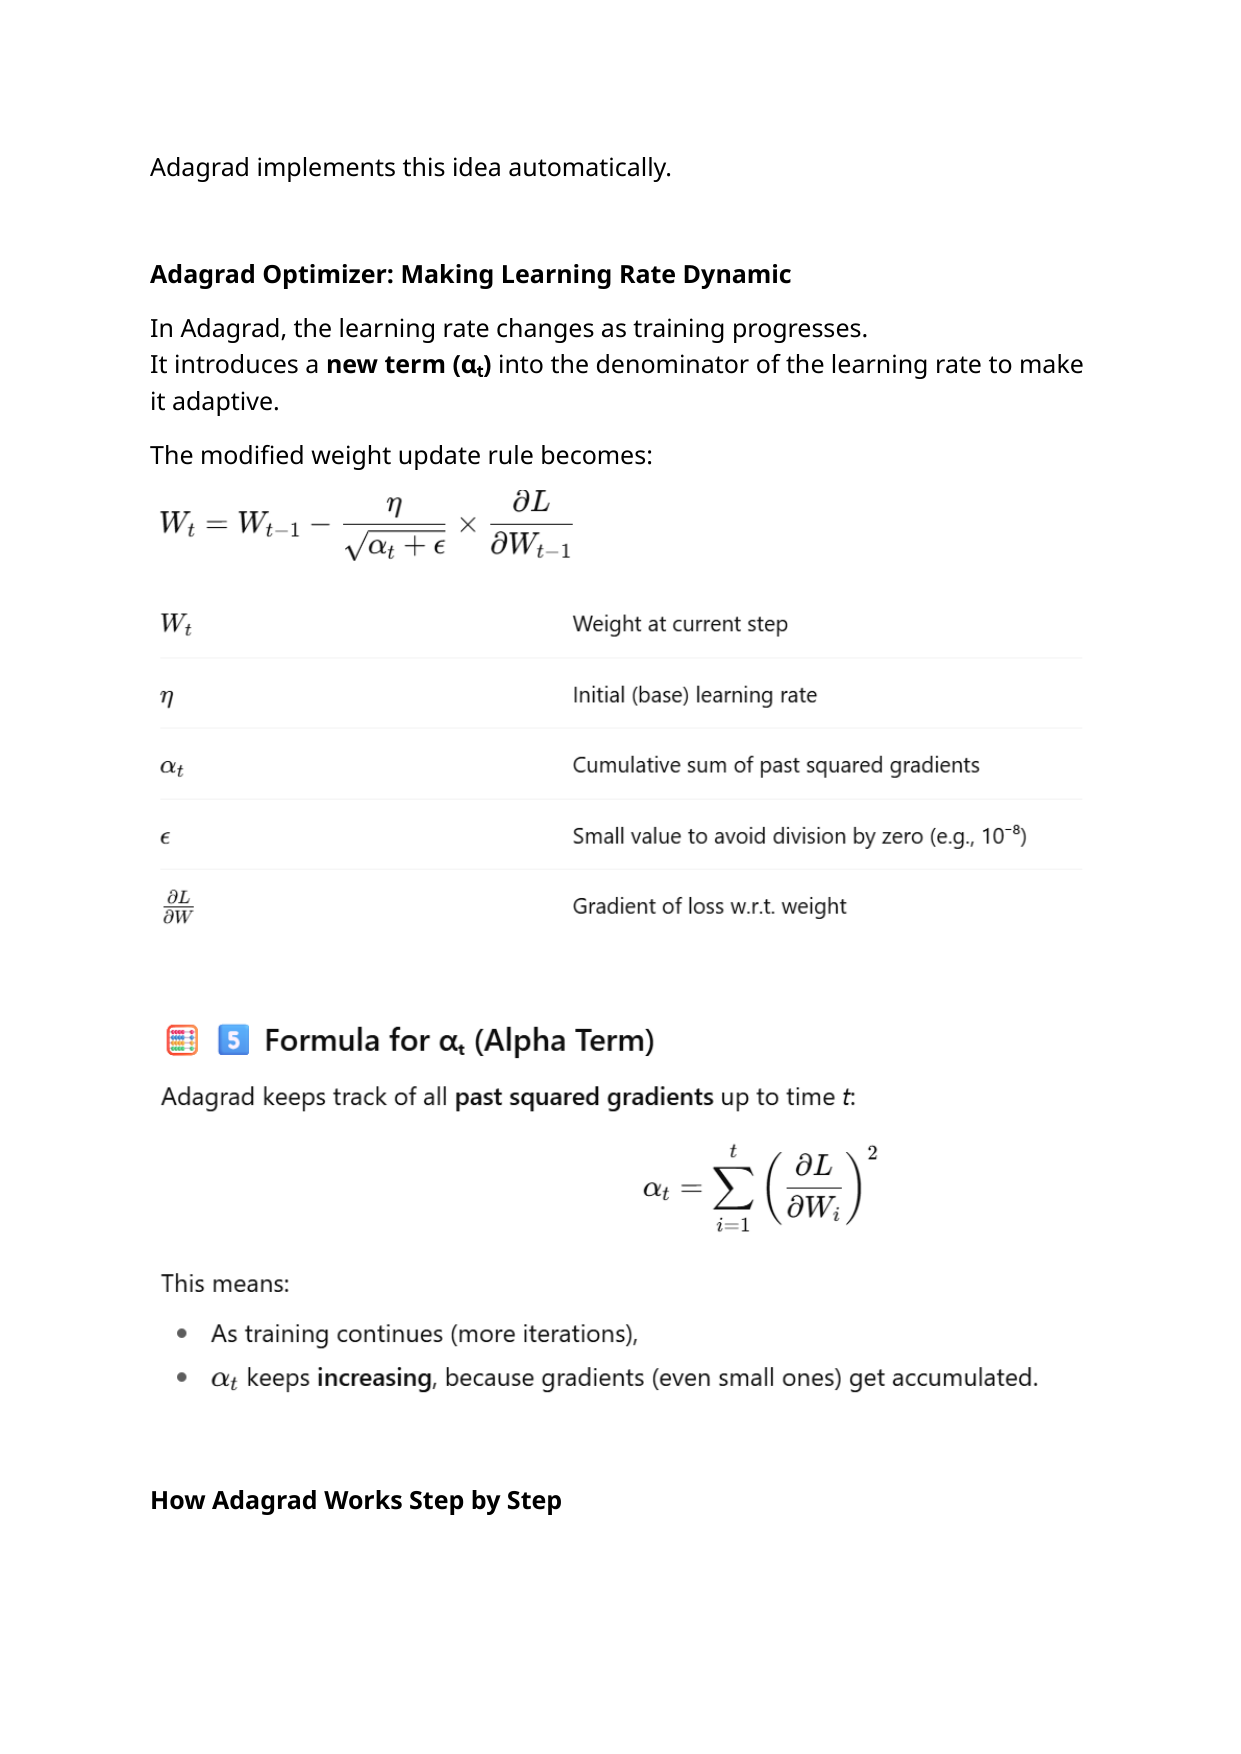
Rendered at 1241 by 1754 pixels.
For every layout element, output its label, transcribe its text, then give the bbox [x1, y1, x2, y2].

picture [150, 490, 602, 583]
text How Adagrad Works Step by Step [150, 1483, 1090, 1517]
text In Adagrad, the learning rate changes as training progresses. It introduces a new term (αₜ) into the denominator of the learning rate to make it adaptive. [150, 310, 1090, 418]
picture [150, 601, 1083, 966]
text The modified weight update rule becomes: [150, 437, 1090, 471]
text Adagrad Optimizer: Making Learning Rate Dynamic [150, 257, 1090, 291]
picture [150, 984, 1069, 1411]
text Adagrad implements this idea automatically. [150, 150, 1090, 184]
